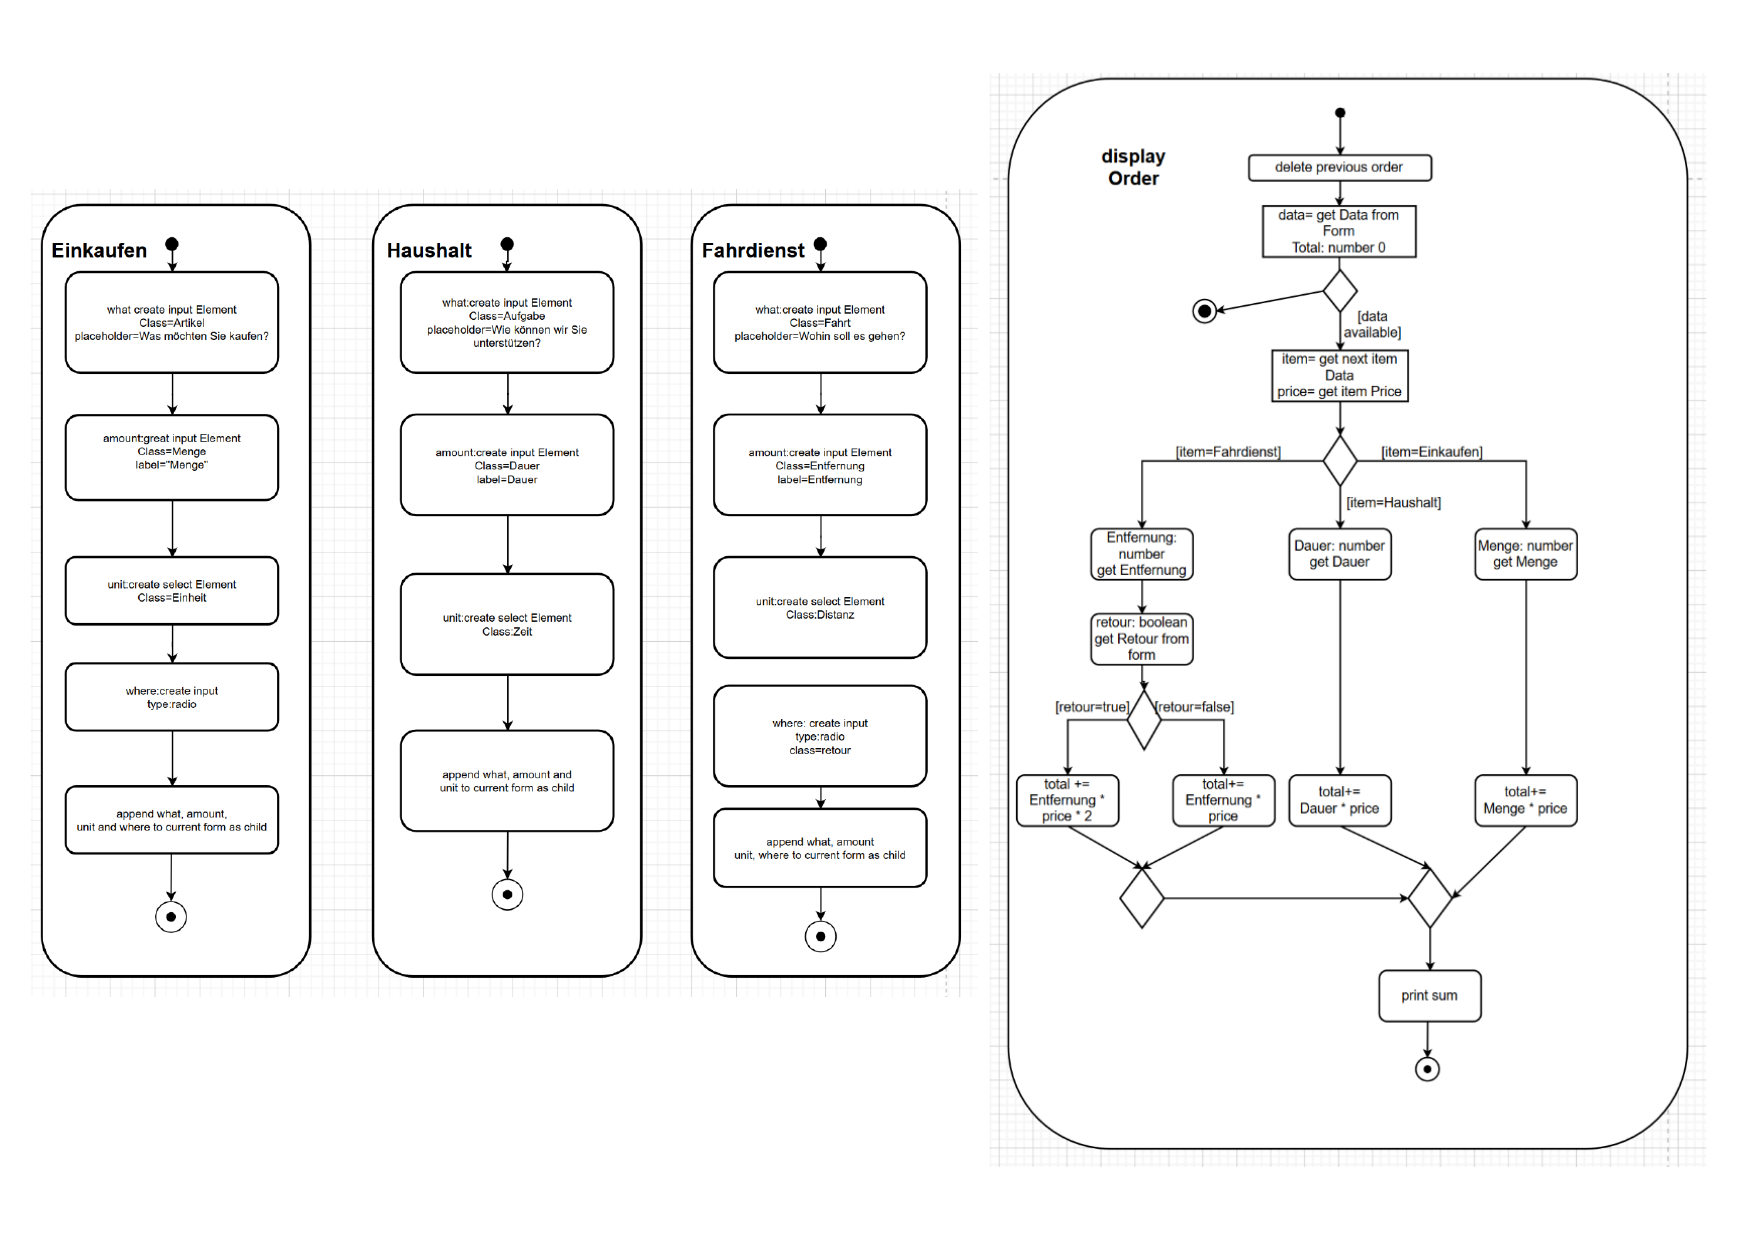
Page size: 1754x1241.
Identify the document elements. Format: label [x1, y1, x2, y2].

picture [989, 73, 1707, 1167]
picture [30, 189, 978, 997]
